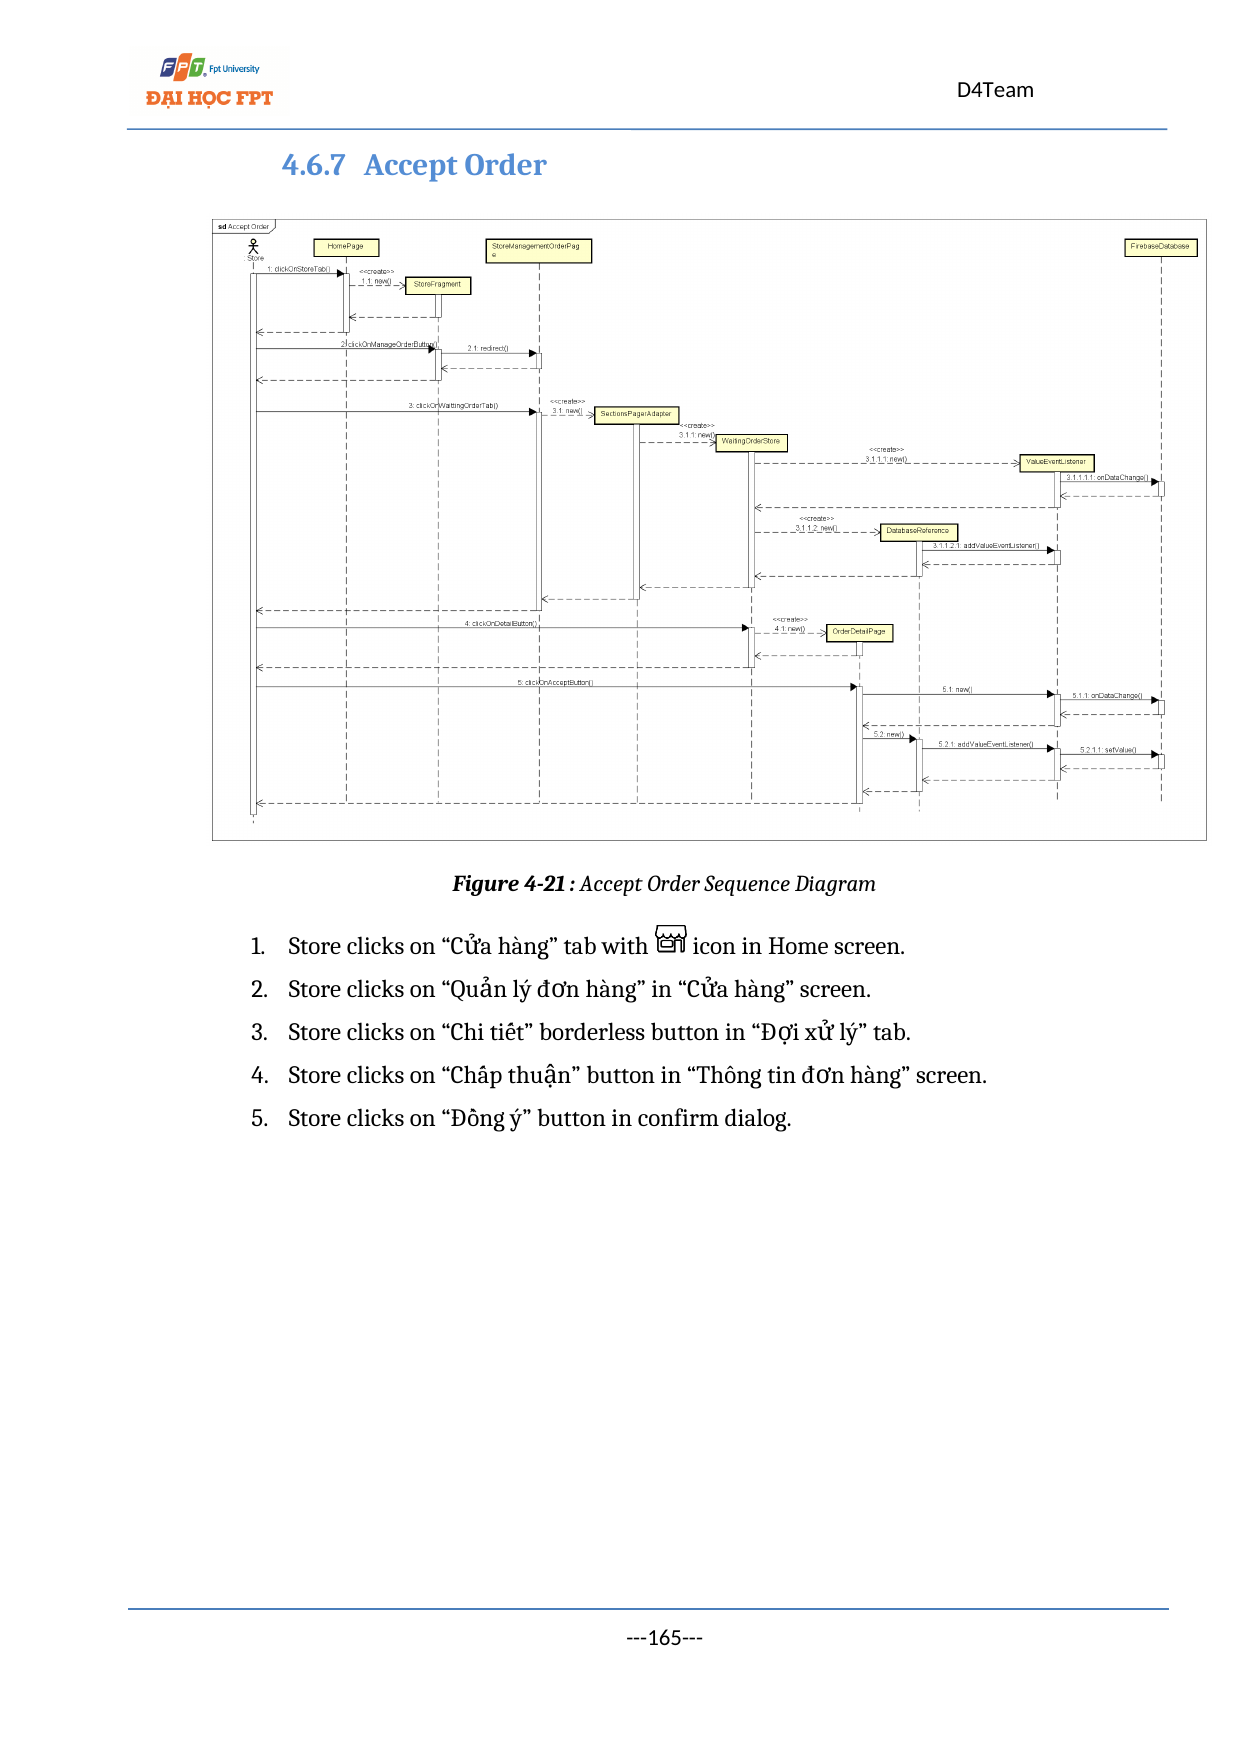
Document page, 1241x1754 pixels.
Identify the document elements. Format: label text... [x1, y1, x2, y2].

list Store clicks on “Đồng ý” button in confirm dialog. [251, 1104, 1122, 1133]
list Store clicks on “Cửa hàng” tab with icon in Home screen. [251, 922, 1122, 960]
picture [129, 46, 290, 116]
list Store clicks on “Chấp thuận” button in “Thông tin đơn hàng” screen. [251, 1061, 1122, 1090]
text Figure 4-21 : Accept Order Sequence Diagram [207, 871, 1122, 897]
picture [654, 921, 687, 955]
list Store clicks on “Chi tiết” borderless button in “Đợi xử lý” tab. [251, 1018, 1122, 1047]
list Store clicks on “Quản lý đơn hàng” in “Cửa hàng” screen. [251, 975, 1122, 1003]
picture [206, 213, 1212, 846]
subtitle Accept Order [282, 148, 1122, 184]
